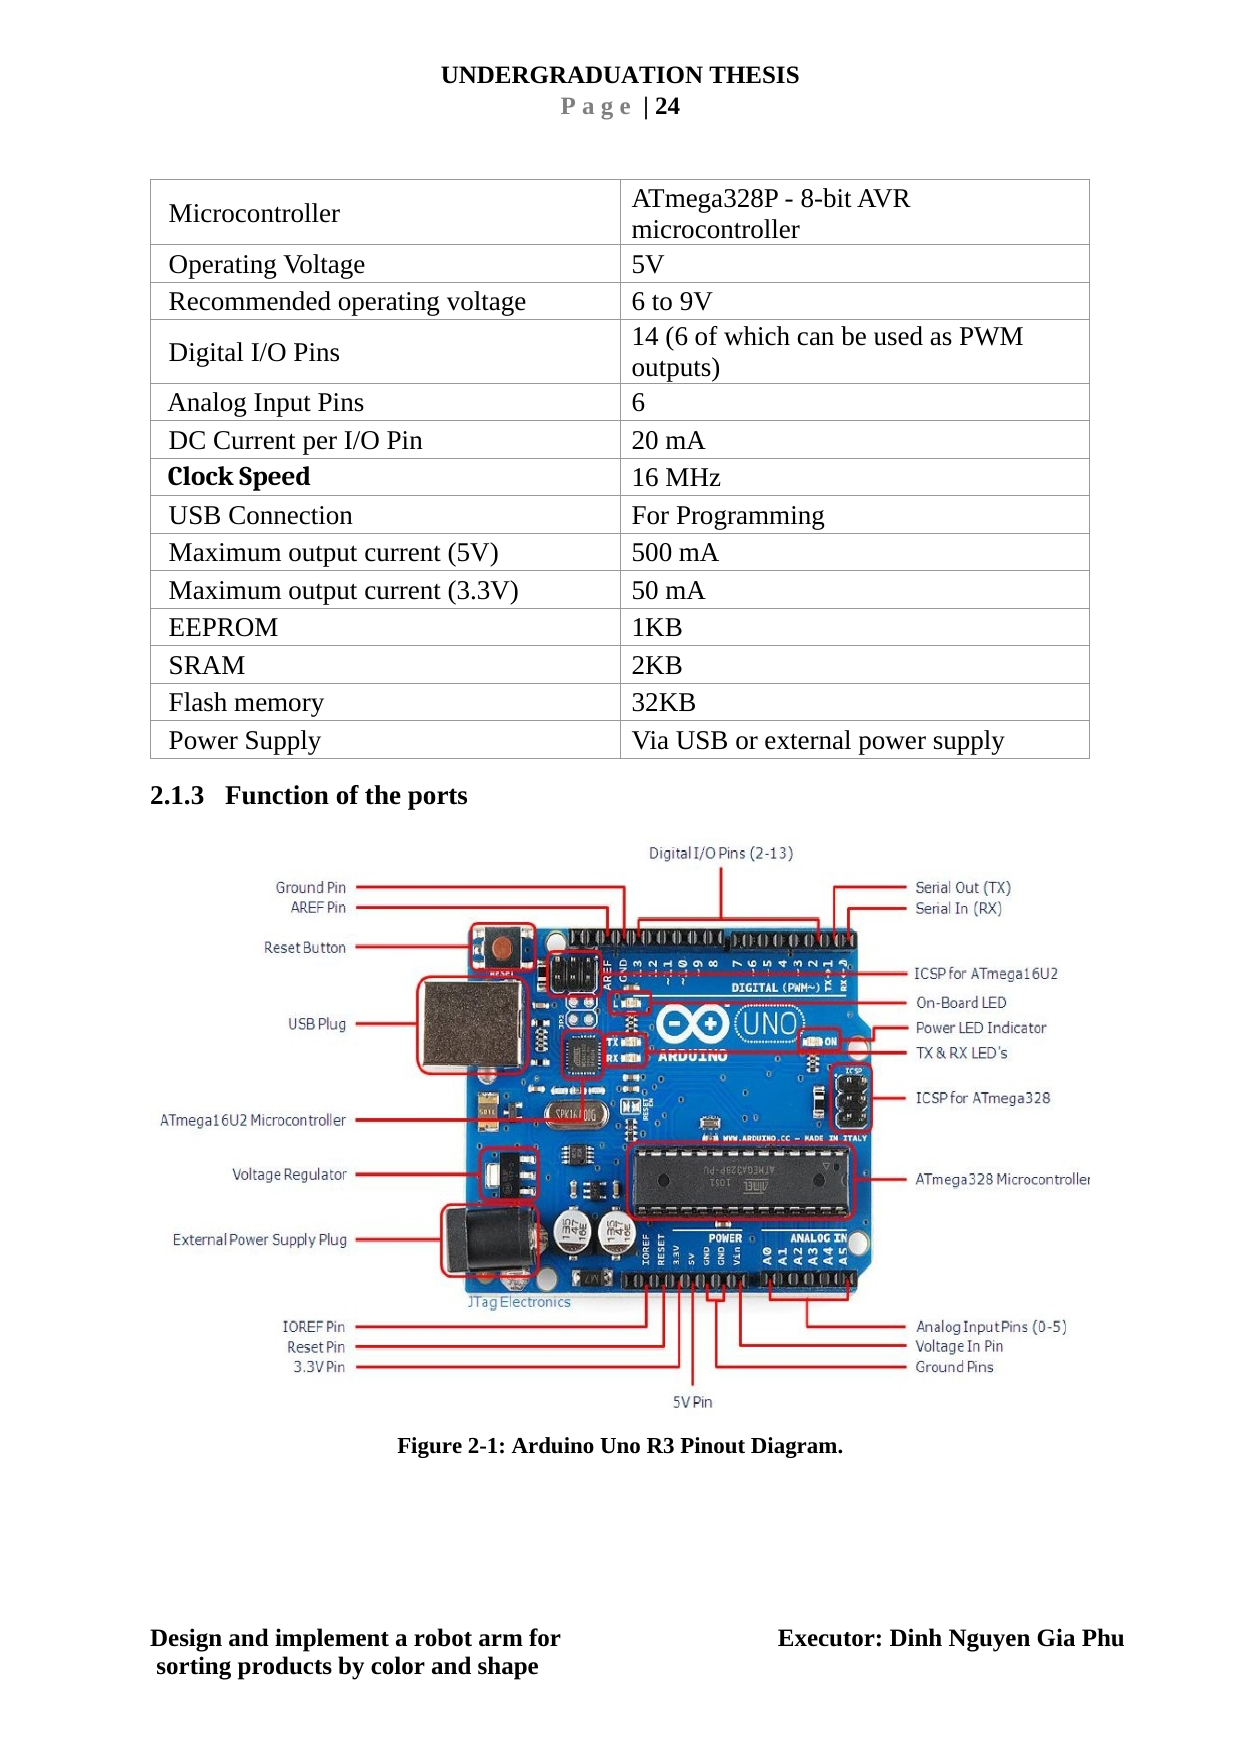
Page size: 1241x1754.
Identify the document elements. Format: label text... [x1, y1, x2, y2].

table_cell Clock Speed [151, 459, 620, 495]
table_cell SRAM [151, 646, 620, 683]
table_cell ATmega328P - 8-bit AVR microcontroller [621, 180, 1089, 244]
table_cell 2KB [621, 646, 1089, 683]
table_cell 50 mA [621, 571, 1089, 608]
table_cell Recommended operating voltage [151, 283, 620, 319]
table_cell Microcontroller [151, 180, 620, 244]
table_cell 5V [621, 245, 1089, 282]
picture [150, 838, 1091, 1417]
table_cell 14 (6 of which can be used as PWM outputs) [621, 320, 1089, 383]
table_cell Analog Input Pins [151, 384, 620, 420]
table_cell Operating Voltage [151, 245, 620, 282]
table_cell Digital I/O Pins [151, 320, 620, 383]
table_cell DC Current per I/O Pin [151, 421, 620, 458]
table_cell 16 MHz [621, 459, 1089, 495]
table_cell 20 mA [621, 421, 1089, 458]
table_cell 500 mA [621, 534, 1089, 570]
table_cell 32KB [621, 684, 1089, 720]
table_cell Maximum output current (5V) [151, 534, 620, 570]
table_cell USB Connection [151, 496, 620, 533]
table_cell Maximum output current (3.3V) [151, 571, 620, 608]
table_cell Via USB or external power supply [621, 721, 1089, 758]
table_cell Power Supply [151, 721, 620, 758]
table_cell 6 [621, 384, 1089, 420]
table_cell 1KB [621, 609, 1089, 645]
table_cell For Programming [621, 496, 1089, 533]
subtitle Function of the ports [150, 779, 1090, 811]
text Figure 2-1: Arduino Uno R3 Pinout Diagram. [150, 1432, 1090, 1459]
table_cell Flash memory [151, 684, 620, 720]
table_cell EEPROM [151, 609, 620, 645]
table_cell 6 to 9V [621, 283, 1089, 319]
